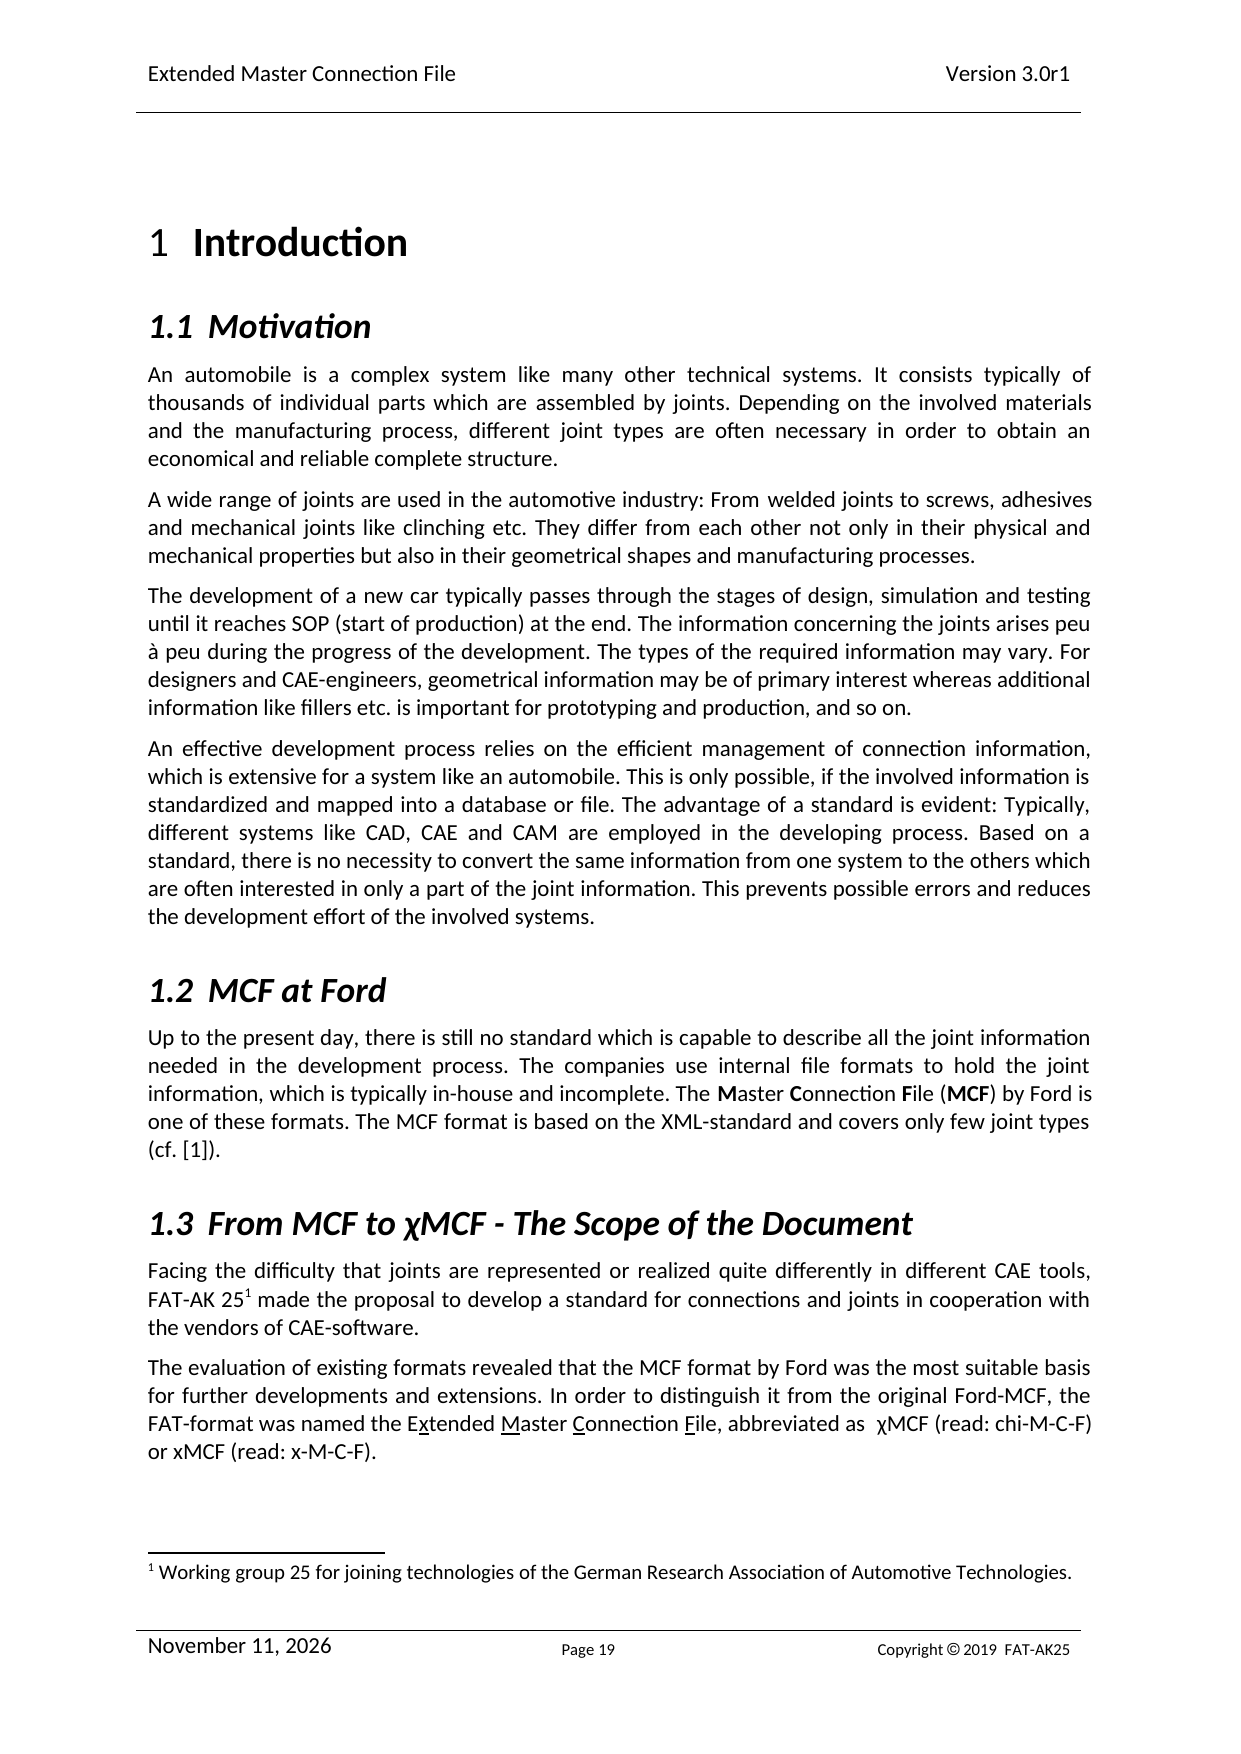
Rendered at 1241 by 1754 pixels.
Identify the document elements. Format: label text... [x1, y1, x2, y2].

text Up to the present day, there is still no standard which is capable to describe all the joint information needed in the development process. The companies use internal file formats to hold the joint information, which is typically in-house and incomplete. The Master Connection File (MCF) by Ford is one of these formats. The MCF format is based on the XML-standard and covers only few joint types (cf. [1]). [148, 1023, 1092, 1163]
subtitle Introduction [148, 216, 1092, 267]
text A wide range of joints are used in the automotive industry: From welded joints to screws, adhesives and mechanical joints like clinching etc. They differ from each other not only in their physical and mechanical properties but also in their geometrical shapes and manufacturing processes. [148, 485, 1092, 569]
text An effective development process relies on the efficient management of connection information, which is extensive for a system like an automobile. This is only possible, if the involved information is standardized and mapped into a database or file. The advantage of a standard is evident: Typically, different systems like CAD, CAE and CAM are employed in the developing process. Based on a standard, there is no necessity to convert the same information from one system to the others which are often interested in only a part of the joint information. This prevents possible errors and reduces the development effort of the involved systems. [148, 734, 1092, 930]
text The evaluation of existing formats revealed that the MCF format by Ford was the most suitable basis for further developments and extensions. In order to distinguish it from the original Ford-MCF, the FAT-format was named the Extended Master Connection File, abbreviated asχMCF (read: chi-M-C-F) or xMCF (read: x-M-C-F). [148, 1353, 1092, 1465]
subtitle From MCF to χMCF - The Scope of the Document [148, 1201, 1092, 1244]
subtitle Motivation [148, 304, 1092, 348]
text Facing the difficulty that joints are represented or realized quite differently in different CAE tools, FAT-AK 25 made the proposal to develop a standard for connections and joints in cooperation with the vendors of CAE-software. [148, 1257, 1092, 1341]
text The development of a new car typically passes through the stages of design, simulation and testing until it reaches SOP (start of production) at the end. The information concerning the joints arises peu à peu during the progress of the development. The types of the required information may vary. For designers and CAE-engineers, geometrical information may be of primary interest whereas additional information like fillers etc. is important for prototyping and production, and so on. [148, 581, 1092, 721]
text An automobile is a complex system like many other technical systems. It consists typically of thousands of individual parts which are assembled by joints. Depending on the involved materials and the manufacturing process, different joint types are often necessary in order to obtain an economical and reliable complete structure. [148, 360, 1092, 472]
subtitle MCF at Ford [148, 968, 1092, 1011]
